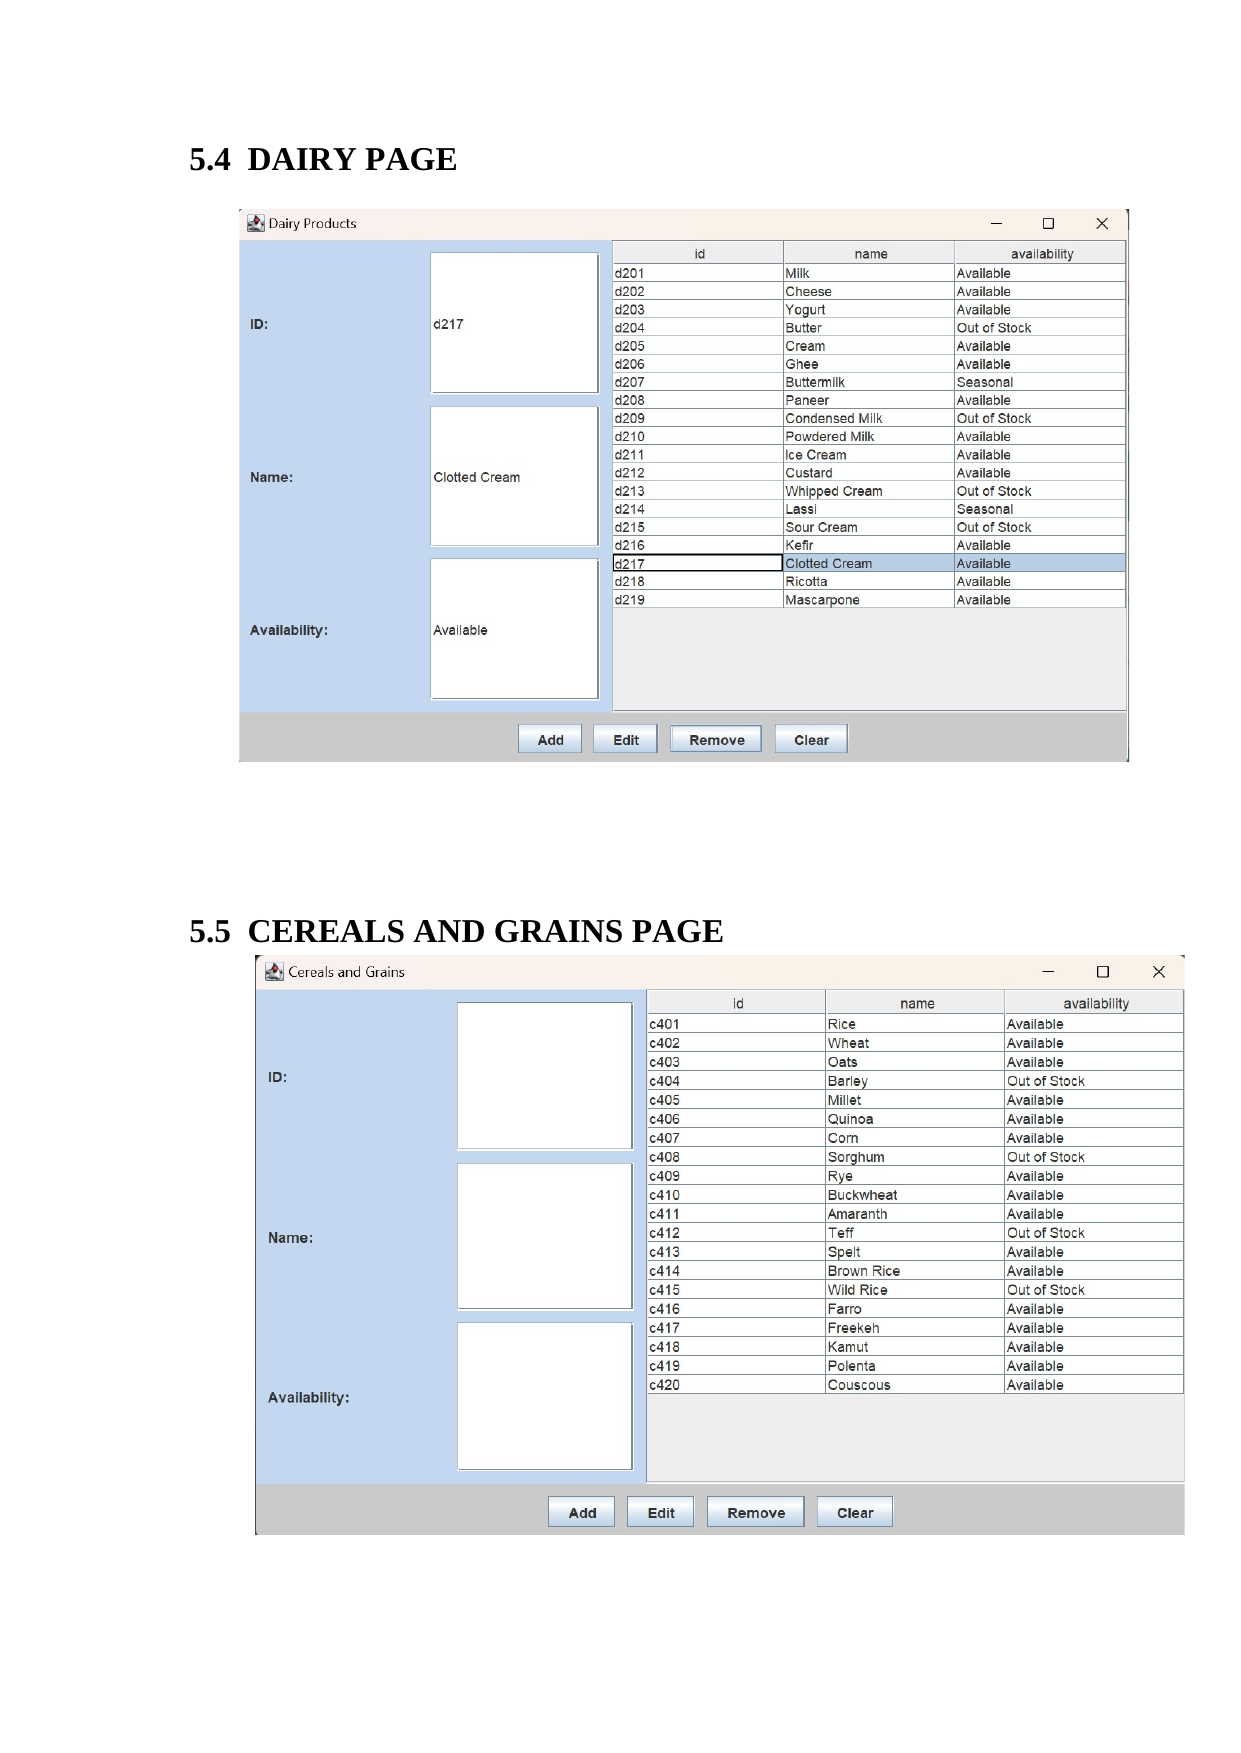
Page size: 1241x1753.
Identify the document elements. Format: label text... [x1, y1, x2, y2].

text 5.5 CEREALS AND GRAINS PAGE [114, 912, 1184, 950]
picture [239, 209, 1130, 762]
text 5.4 DAIRY PAGE [189, 139, 1184, 177]
picture [255, 955, 1185, 1535]
